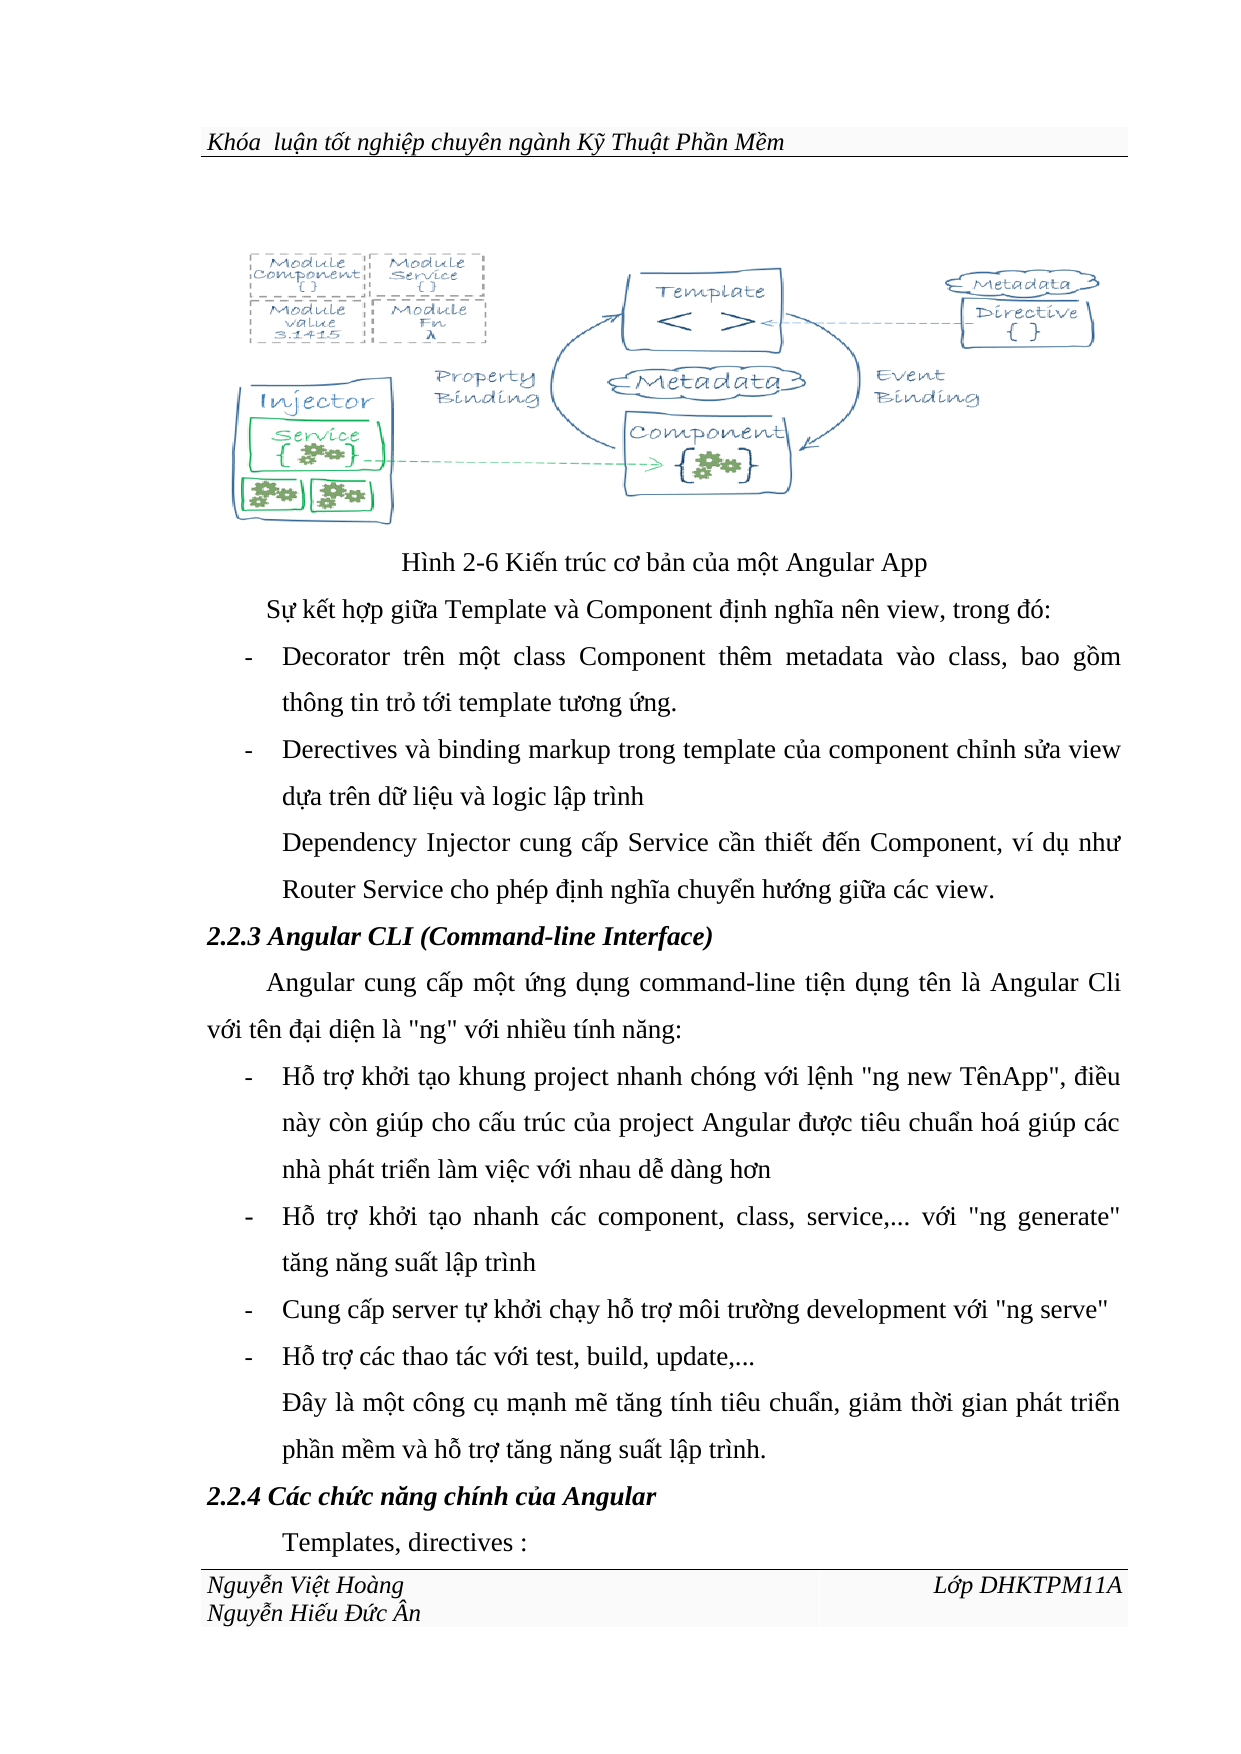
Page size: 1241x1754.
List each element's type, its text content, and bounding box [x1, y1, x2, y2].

text Angular cung cấp một ứng dụng command-line tiện dụng tên là Angular Cli với tên đại diện là "ng" với nhiều tính năng: [207, 966, 1122, 1044]
list Hỗ trợ khởi tạo khung project nhanh chóng với lệnh "ng new TênApp", điều này còn giúp cho cấu trúc của project Angular được tiêu chuẩn hoá giúp các nhà phát triển làm việc với nhau dễ dàng hơn [244, 1060, 1122, 1184]
text Đây là một công cụ mạnh mẽ tăng tính tiêu chuẩn, giảm thời gian phát triển phần mềm và hỗ trợ tăng năng suất lập trình. [282, 1386, 1122, 1464]
list Decorator trên một class Component thêm metadata vào class, bao gồm thông tin trỏ tới template tương ứng. [244, 640, 1122, 718]
list Cung cấp server tự khởi chạy hỗ trợ môi trường development với "ng serve" [244, 1293, 1122, 1324]
text Templates, directives : [207, 1526, 1122, 1558]
list Hỗ trợ các thao tác với test, build, update,... [244, 1340, 1122, 1371]
subtitle Angular CLI (Command-line Interface) [207, 920, 1122, 951]
text Dependency Injector cung cấp Service cần thiết đến Component, ví dụ như Router Service cho phép định nghĩa chuyển hướng giữa các view. [282, 826, 1122, 904]
picture [229, 246, 1103, 531]
list Derectives và binding markup trong template của component chỉnh sửa view dựa trên dữ liệu và logic lập trình [244, 733, 1122, 811]
text Sự kết hợp giữa Template và Component định nghĩa nên view, trong đó: [207, 593, 1122, 624]
list Hỗ trợ khởi tạo nhanh các component, class, service,... với "ng generate" tăng năng suất lập trình [244, 1200, 1122, 1278]
subtitle Các chức năng chính của Angular [207, 1480, 1122, 1511]
